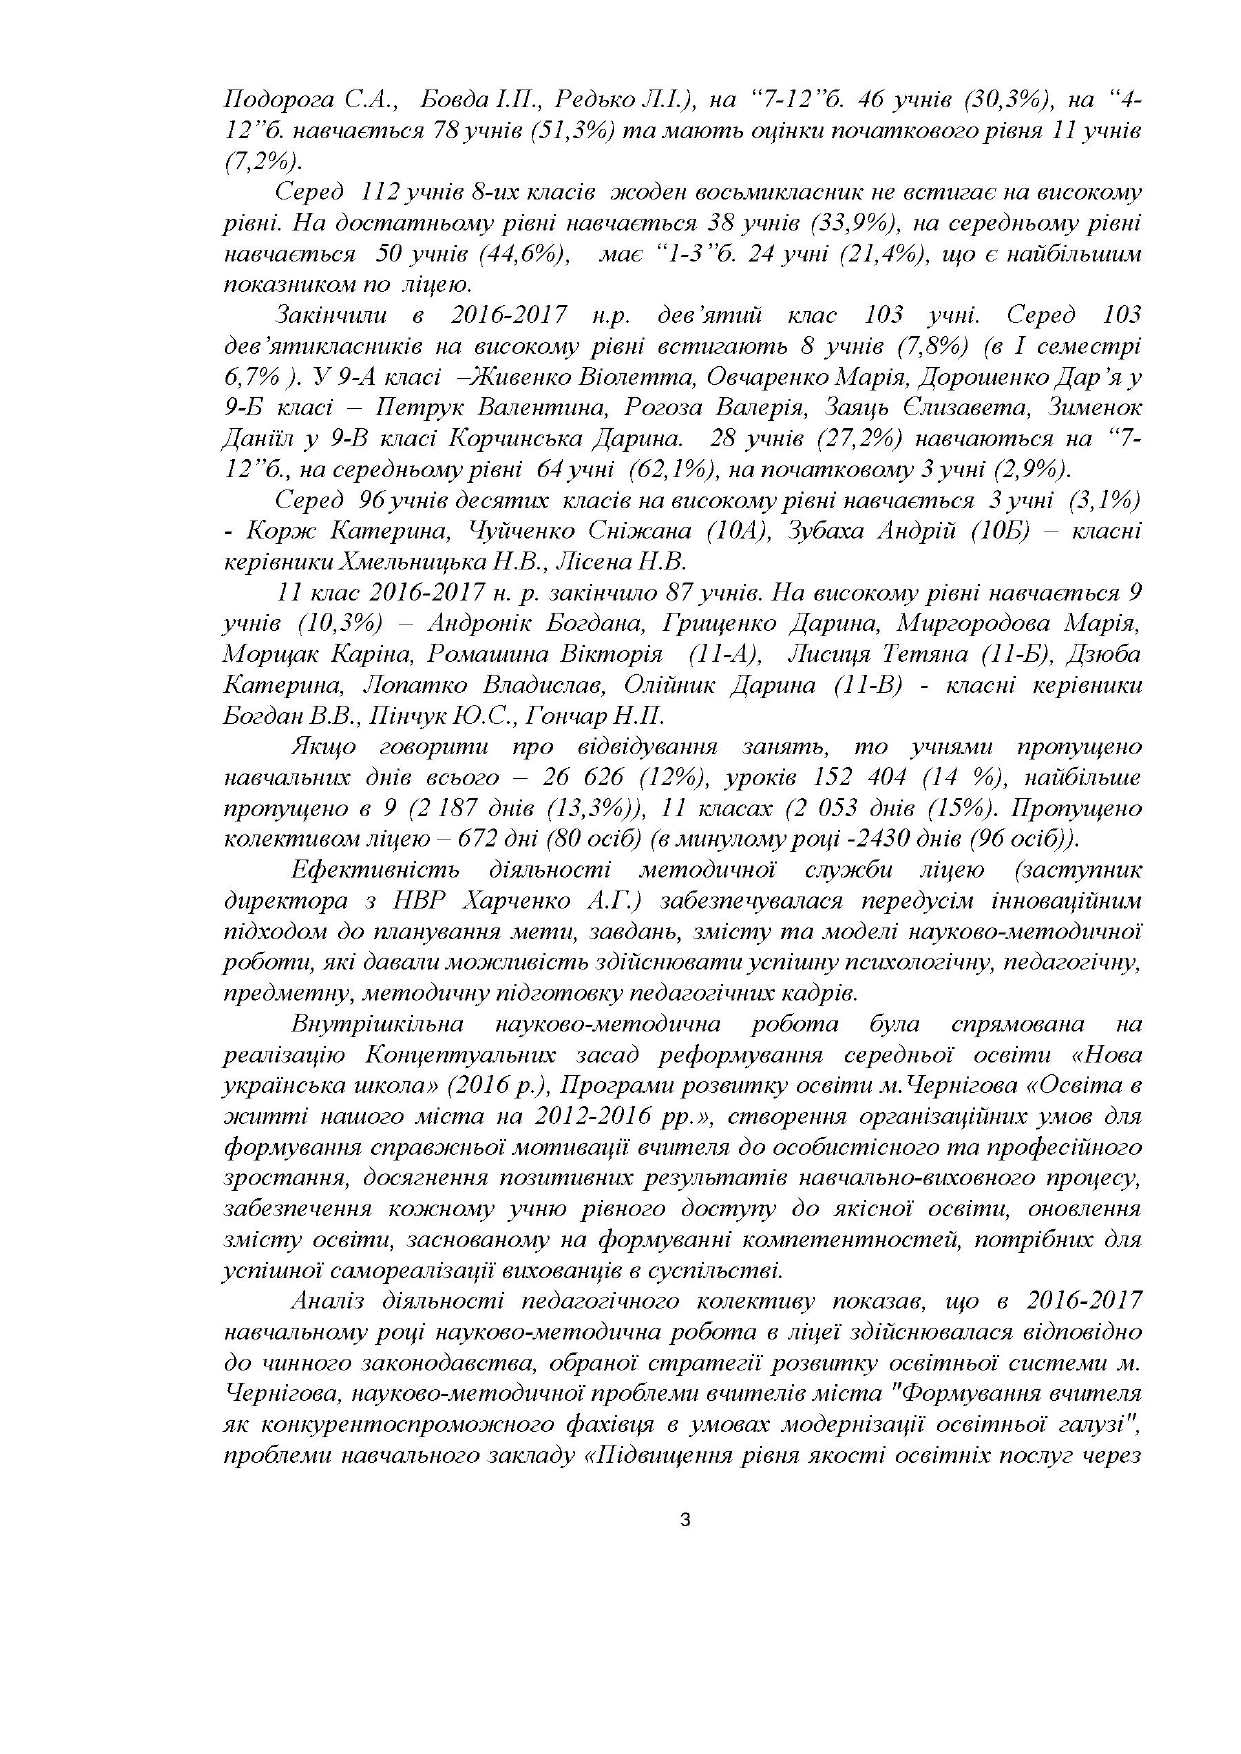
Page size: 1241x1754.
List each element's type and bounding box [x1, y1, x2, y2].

picture [88, 14, 1226, 1625]
